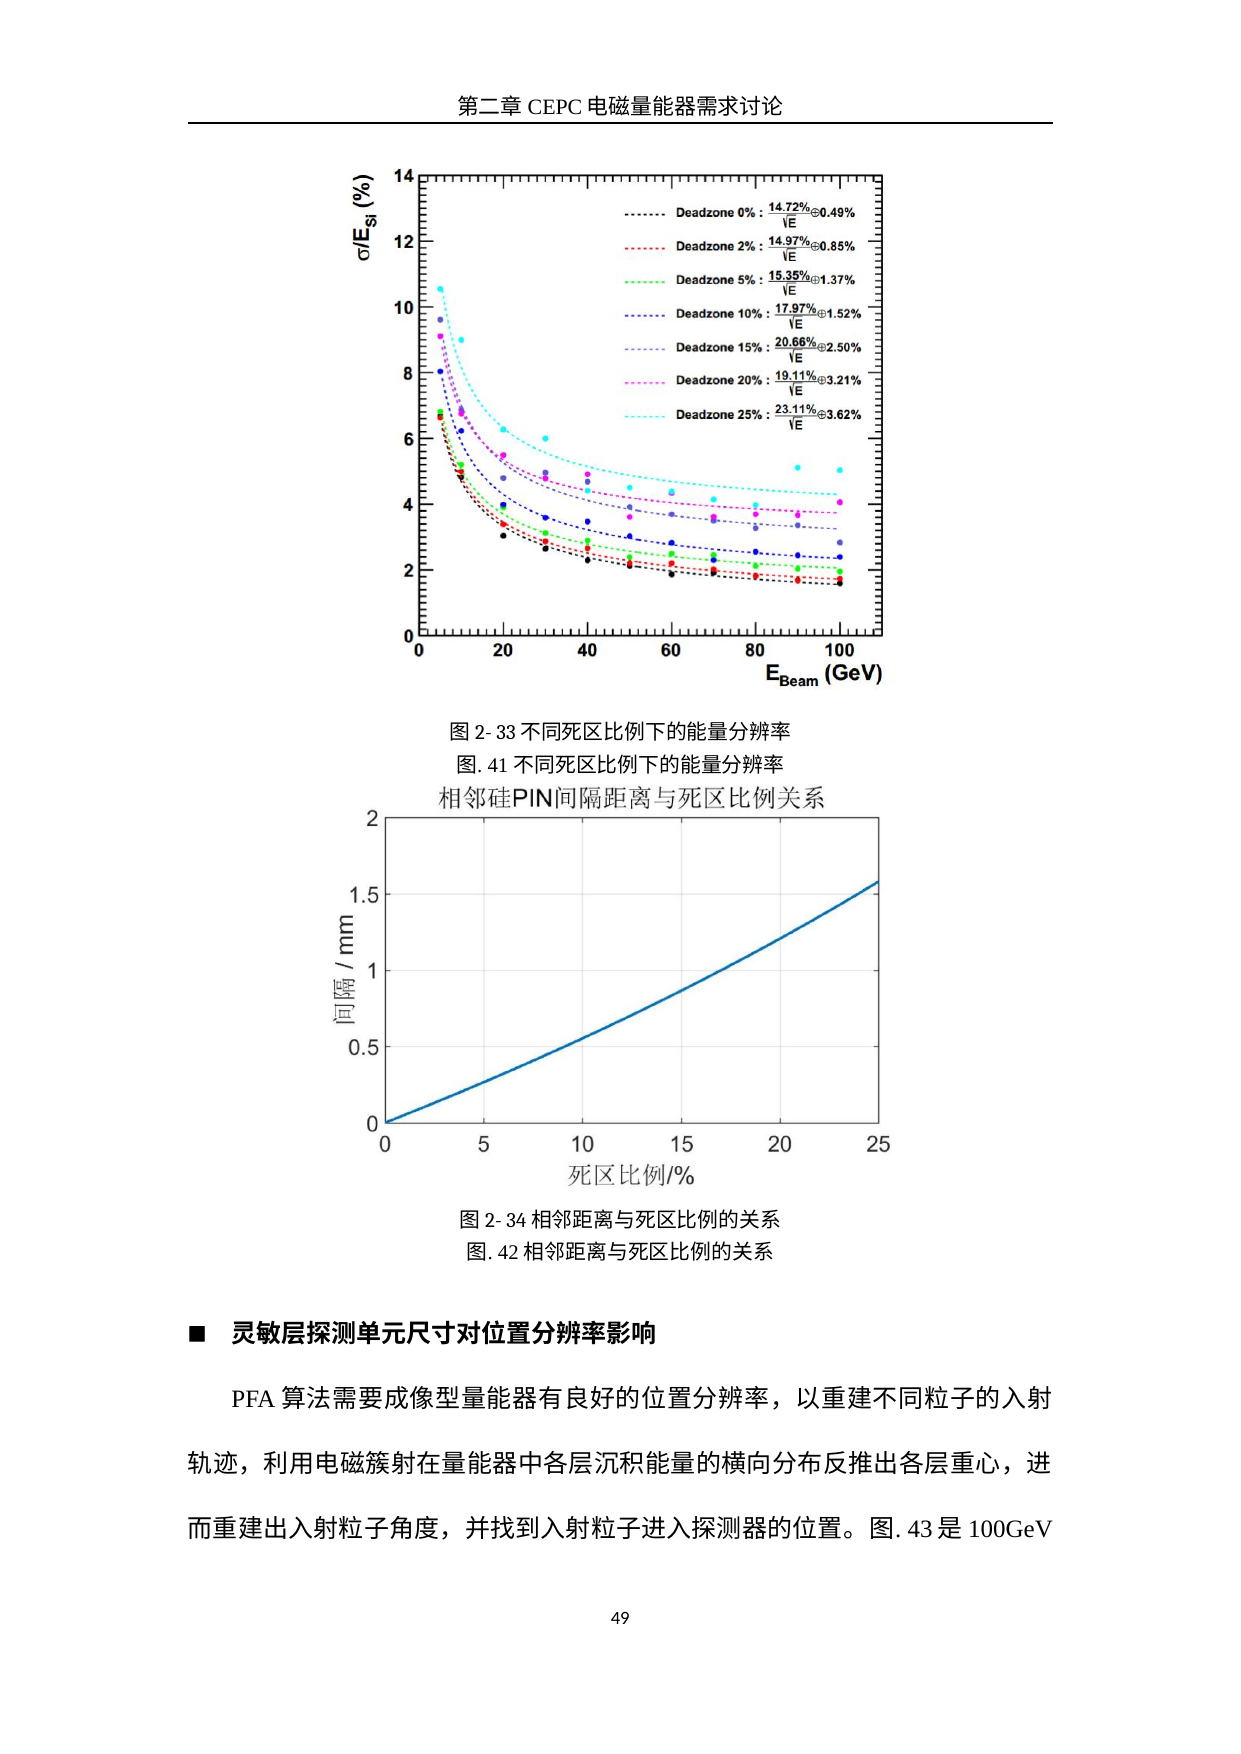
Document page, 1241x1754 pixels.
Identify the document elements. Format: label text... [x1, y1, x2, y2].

list 灵敏层探测单元尺寸对位置分辨率影响 [187, 1299, 1053, 1364]
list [187, 1364, 1053, 1559]
text 图. 42 相邻距离与死区比例的关系 [187, 1234, 1053, 1267]
text 图. 41 不同死区比例下的能量分辨率 [187, 747, 1053, 779]
picture [301, 779, 939, 1190]
text 图 2- 33 不同死区比例下的能量分辨率 [187, 714, 1053, 747]
picture [345, 162, 895, 691]
text 图 2- 34 相邻距离与死区比例的关系 [187, 1202, 1053, 1234]
